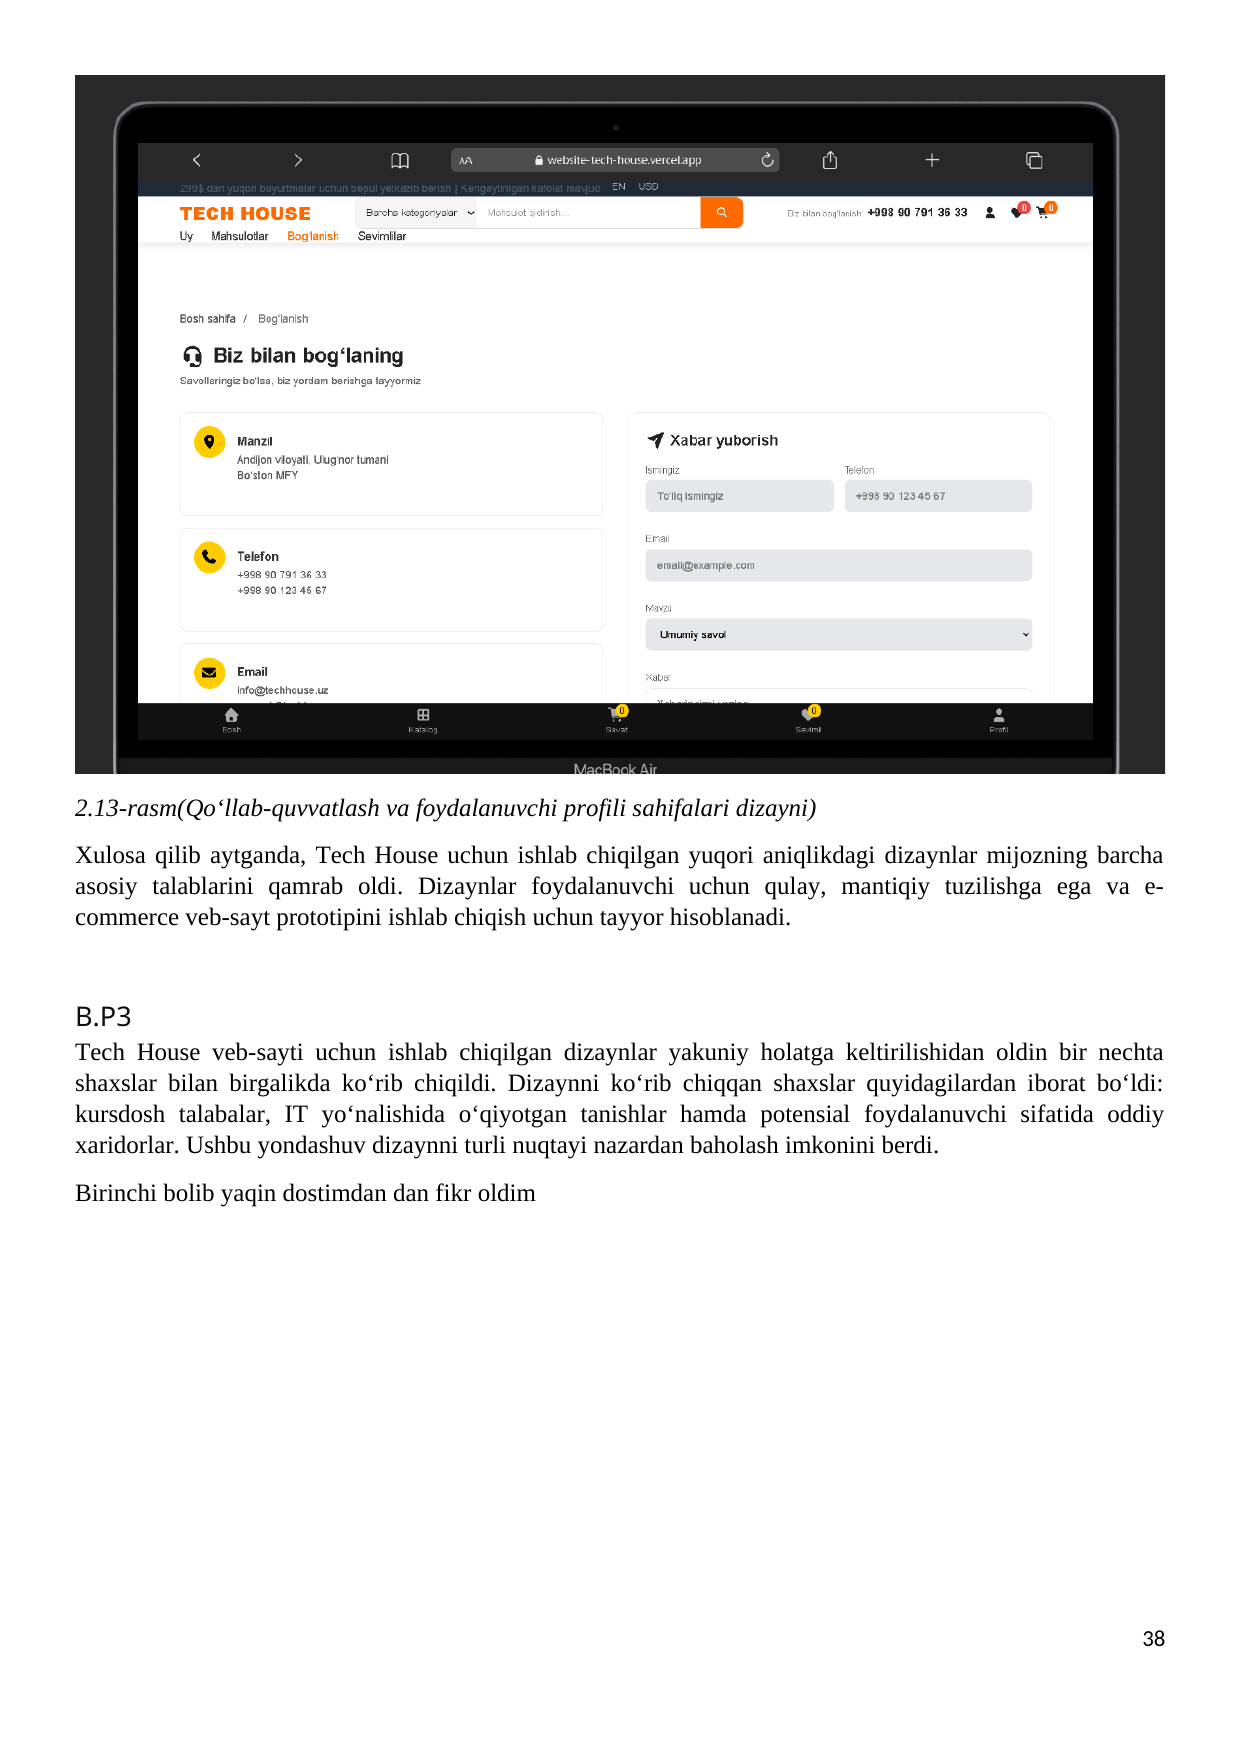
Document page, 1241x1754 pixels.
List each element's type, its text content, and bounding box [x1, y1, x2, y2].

text 2.13-rasm(Qo‘llab-quvvatlash va foydalanuvchi profili sahifalari dizayni) [75, 793, 1165, 821]
text Birinchi bolib yaqin dostimdan dan fikr oldim [75, 1178, 1165, 1206]
picture [75, 75, 1166, 774]
text Tech House veb-sayti uchun ishlab chiqilgan dizaynlar yakuniy holatga keltirilishidan oldin bir nechta shaxslar bilan birgalikda ko‘rib chiqildi. Dizaynni ko‘rib chiqqan shaxslar quyidagilardan iborat bo‘ldi: kursdosh talabalar, IT yo‘nalishida o‘qiyotgan tanishlar hamda potensial foydalanuvchi sifatida oddiy xaridorlar. Ushbu yondashuv dizaynni turli nuqtayi nazardan baholash imkonini berdi. [75, 1037, 1165, 1159]
text Xulosa qilib aytganda, Tech House uchun ishlab chiqilgan yuqori aniqlikdagi dizaynlar mijozning barcha asosiy talablarini qamrab oldi. Dizaynlar foydalanuvchi uchun qulay, mantiqiy tuzilishga ega va e-commerce veb-sayt prototipini ishlab chiqish uchun tayyor hisoblanadi. [75, 840, 1165, 931]
subtitle B.P3 [75, 997, 1165, 1034]
